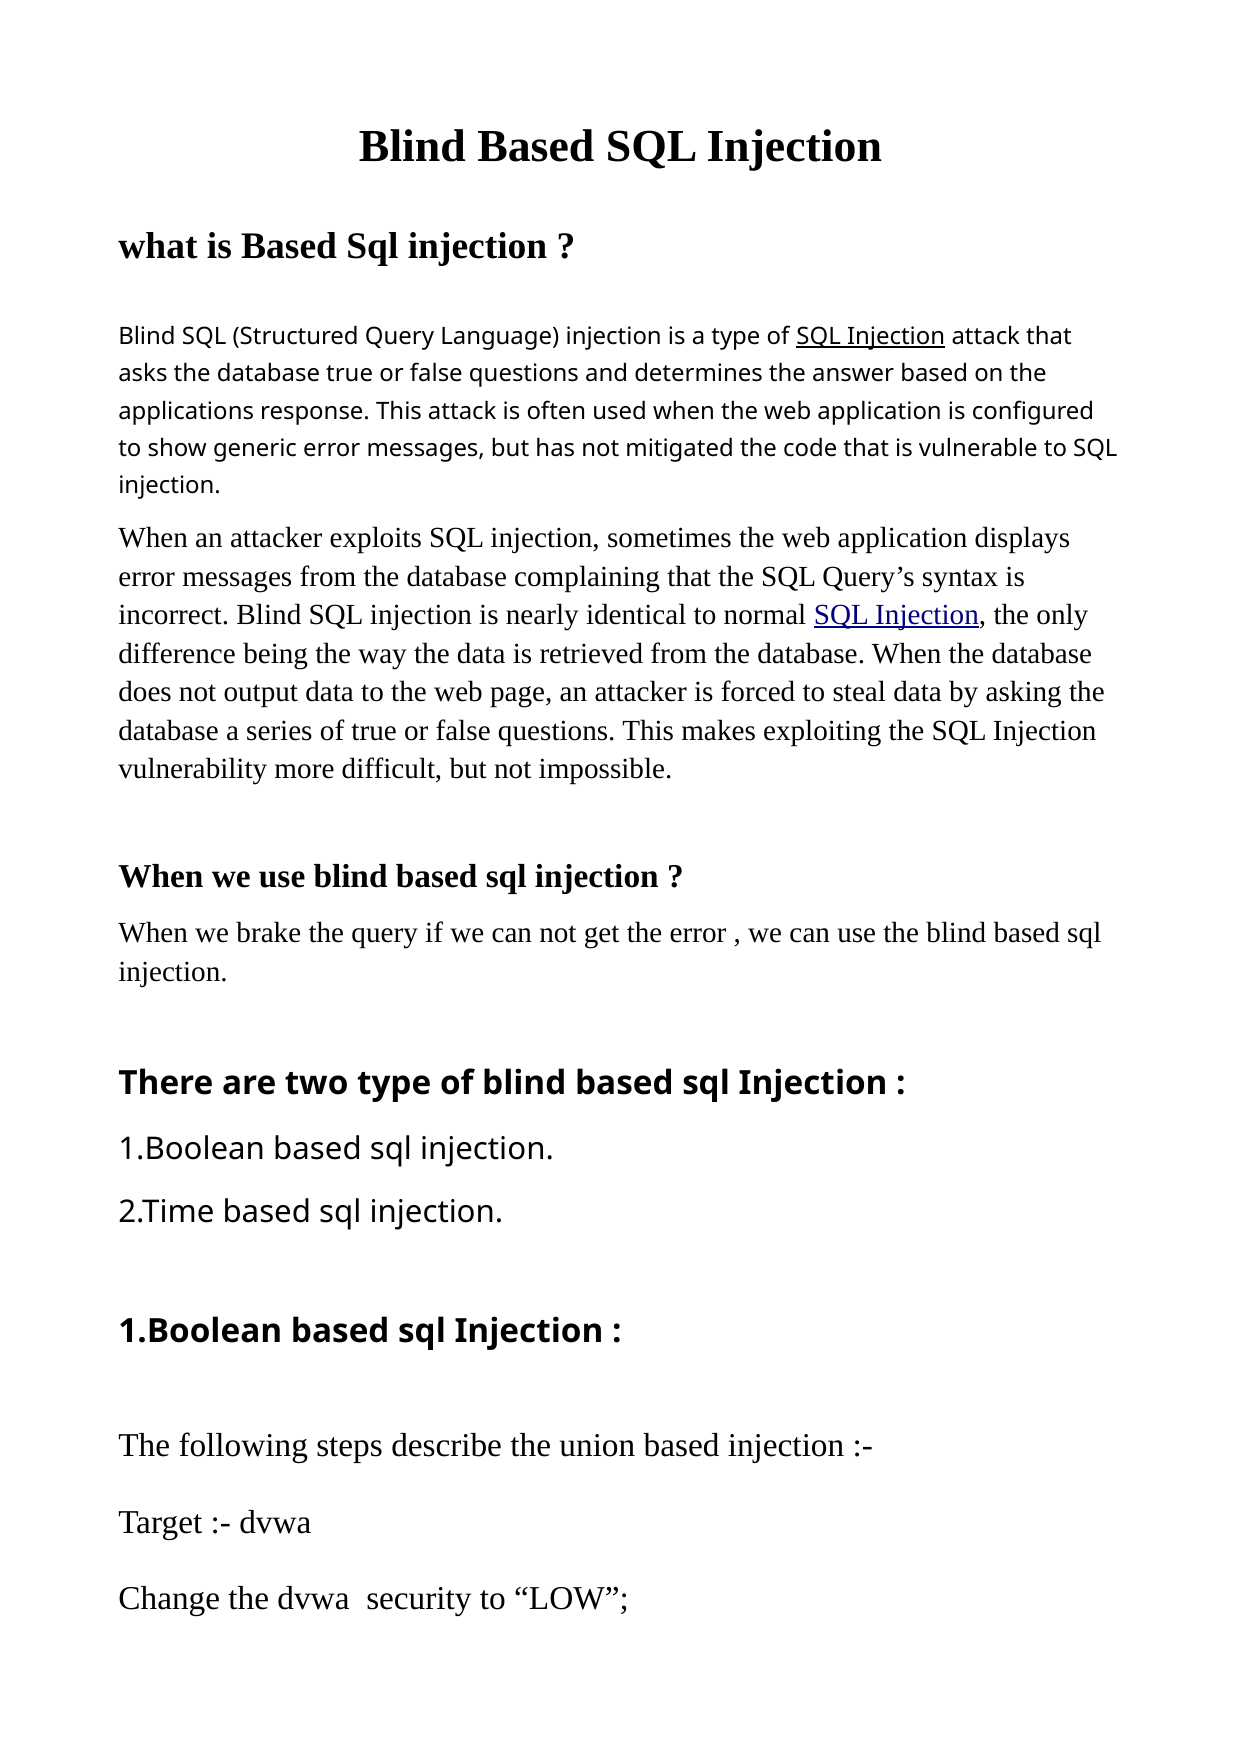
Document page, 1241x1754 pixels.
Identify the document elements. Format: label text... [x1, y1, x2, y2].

text what is Based Sql injection ? [118, 223, 1122, 267]
text When we brake the query if we can not get the error , we can use the blind based sql injection. [118, 915, 1122, 987]
text 1.Boolean based sql Injection : [118, 1306, 1122, 1352]
text 2.Time based sql injection. [118, 1189, 1122, 1232]
text When we use blind based sql injection ? [118, 857, 1122, 895]
text There are two type of blind based sql Injection : [118, 1059, 1122, 1104]
text 1.Boolean based sql injection. [118, 1126, 1122, 1168]
text Blind SQL (Structured Query Language) injection is a type of SQL Injection attack that asks the database true or false questions and determines the answer based on the applications response. This attack is often used when the web application is configured to show generic error messages, but has not mitigated the code that is vulnerable to SQL injection. [118, 319, 1122, 501]
text The following steps describe the union based injection :- [118, 1425, 1122, 1463]
text When an attacker exploits SQL injection, sometimes the web application displays error messages from the database complaining that the SQL Query’s syntax is incorrect. Blind SQL injection is nearly identical to normal SQL Injection, the only difference being the way the data is retrieved from the database. When the database does not output data to the web page, an attacker is forced to steal data by asking the database a series of true or false questions. This makes exploiting the SQL Injection vulnerability more difficult, but not impossible. [118, 520, 1122, 785]
text Target :- dvwa [118, 1502, 1122, 1540]
text Blind Based SQL Injection [118, 118, 1122, 171]
text Change the dvwa security to “LOW”; [118, 1578, 1122, 1617]
